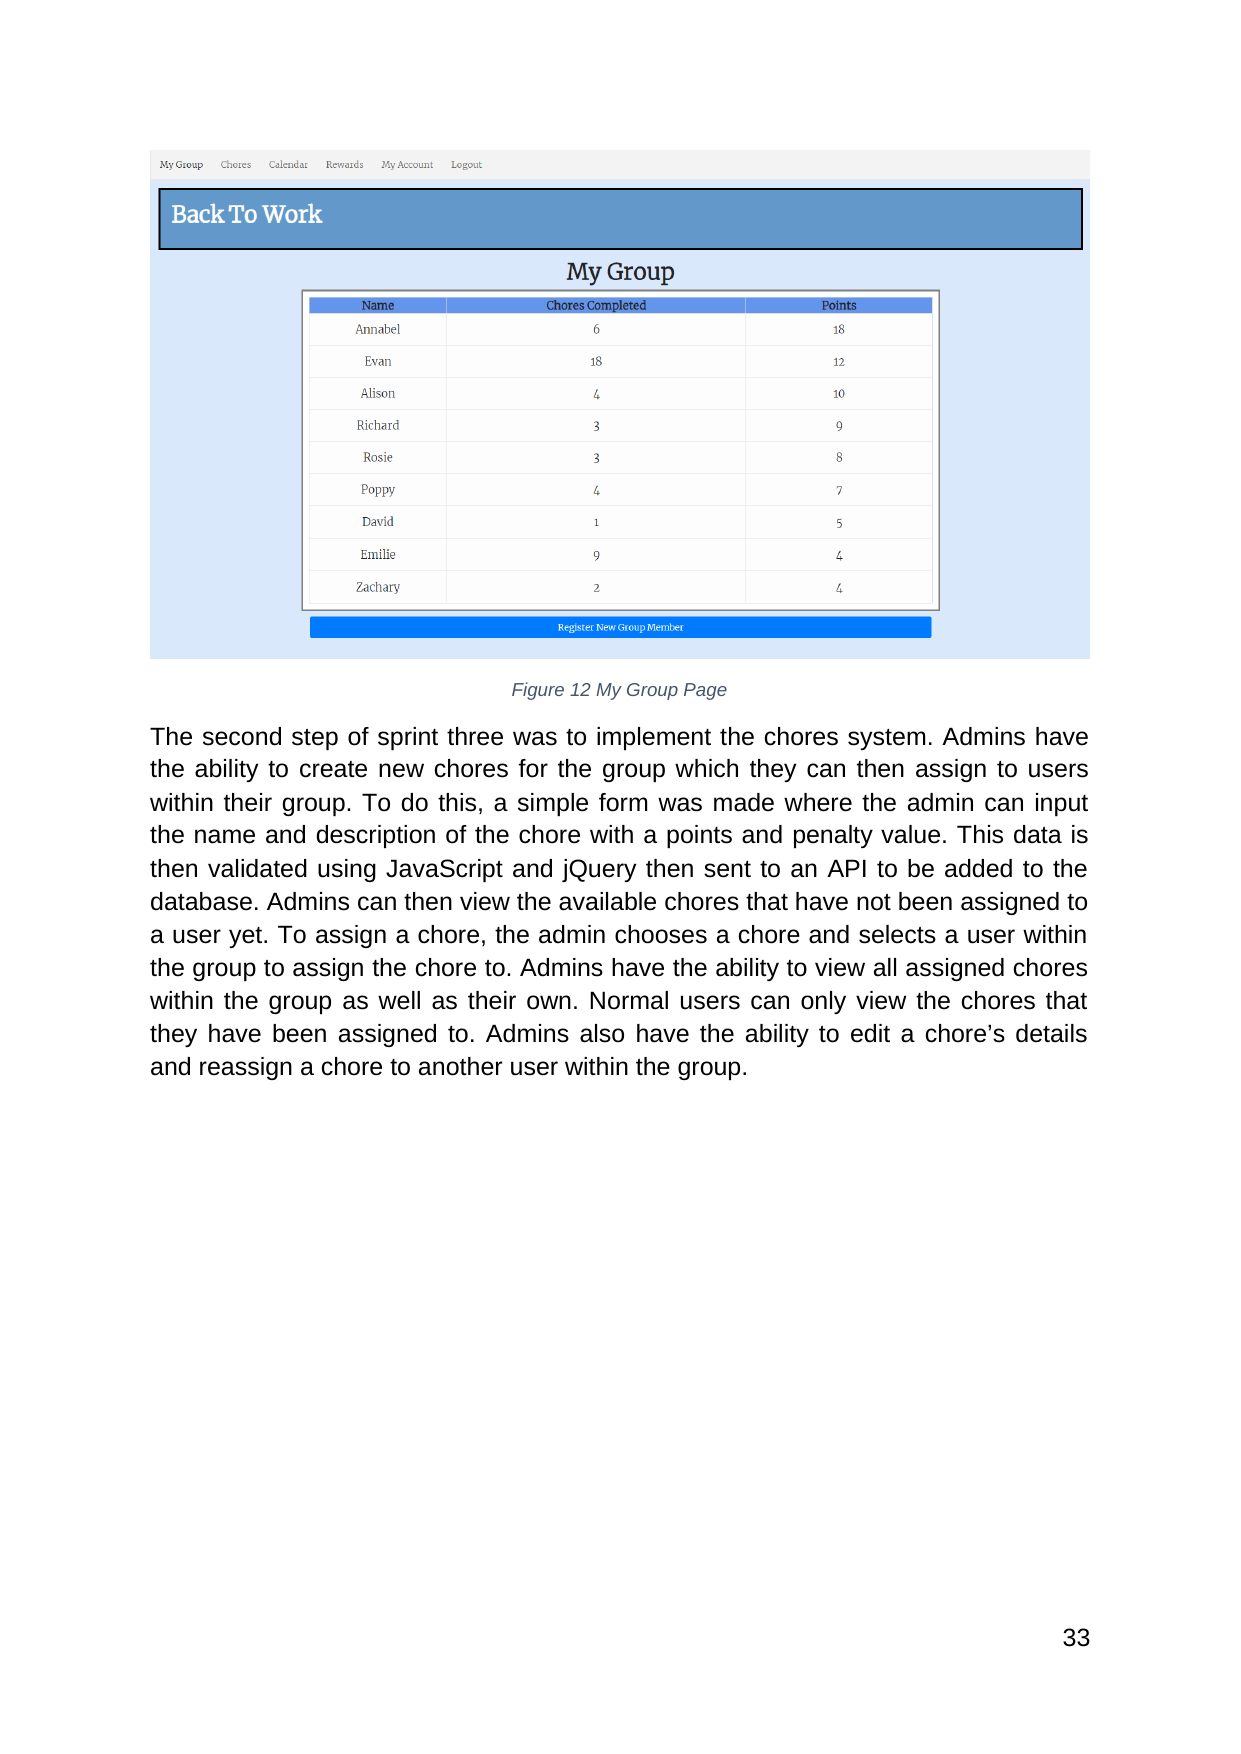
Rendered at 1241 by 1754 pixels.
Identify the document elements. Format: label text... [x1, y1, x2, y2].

picture [150, 150, 1091, 659]
text Figure 12 My Group Page [150, 679, 1090, 701]
text The second step of sprint three was to implement the chores system. Admins have the ability to create new chores for the group which they can then assign to users within their group. To do this, a simple form was made where the admin can input the name and description of the chore with a points and penalty value. This data is then validated using JavaScript and jQuery then sent to an API to be added to the database. Admins can then view the available chores that have not been assigned to a user yet. To assign a chore, the admin chooses a chore and selects a user within the group to assign the chore to. Admins have the ability to view all assigned chores within the group as well as their own. Normal users can only view the chores that they have been assigned to. Admins also have the ability to edit a chore’s details and reassign a chore to another user within the group. [150, 721, 1090, 1080]
